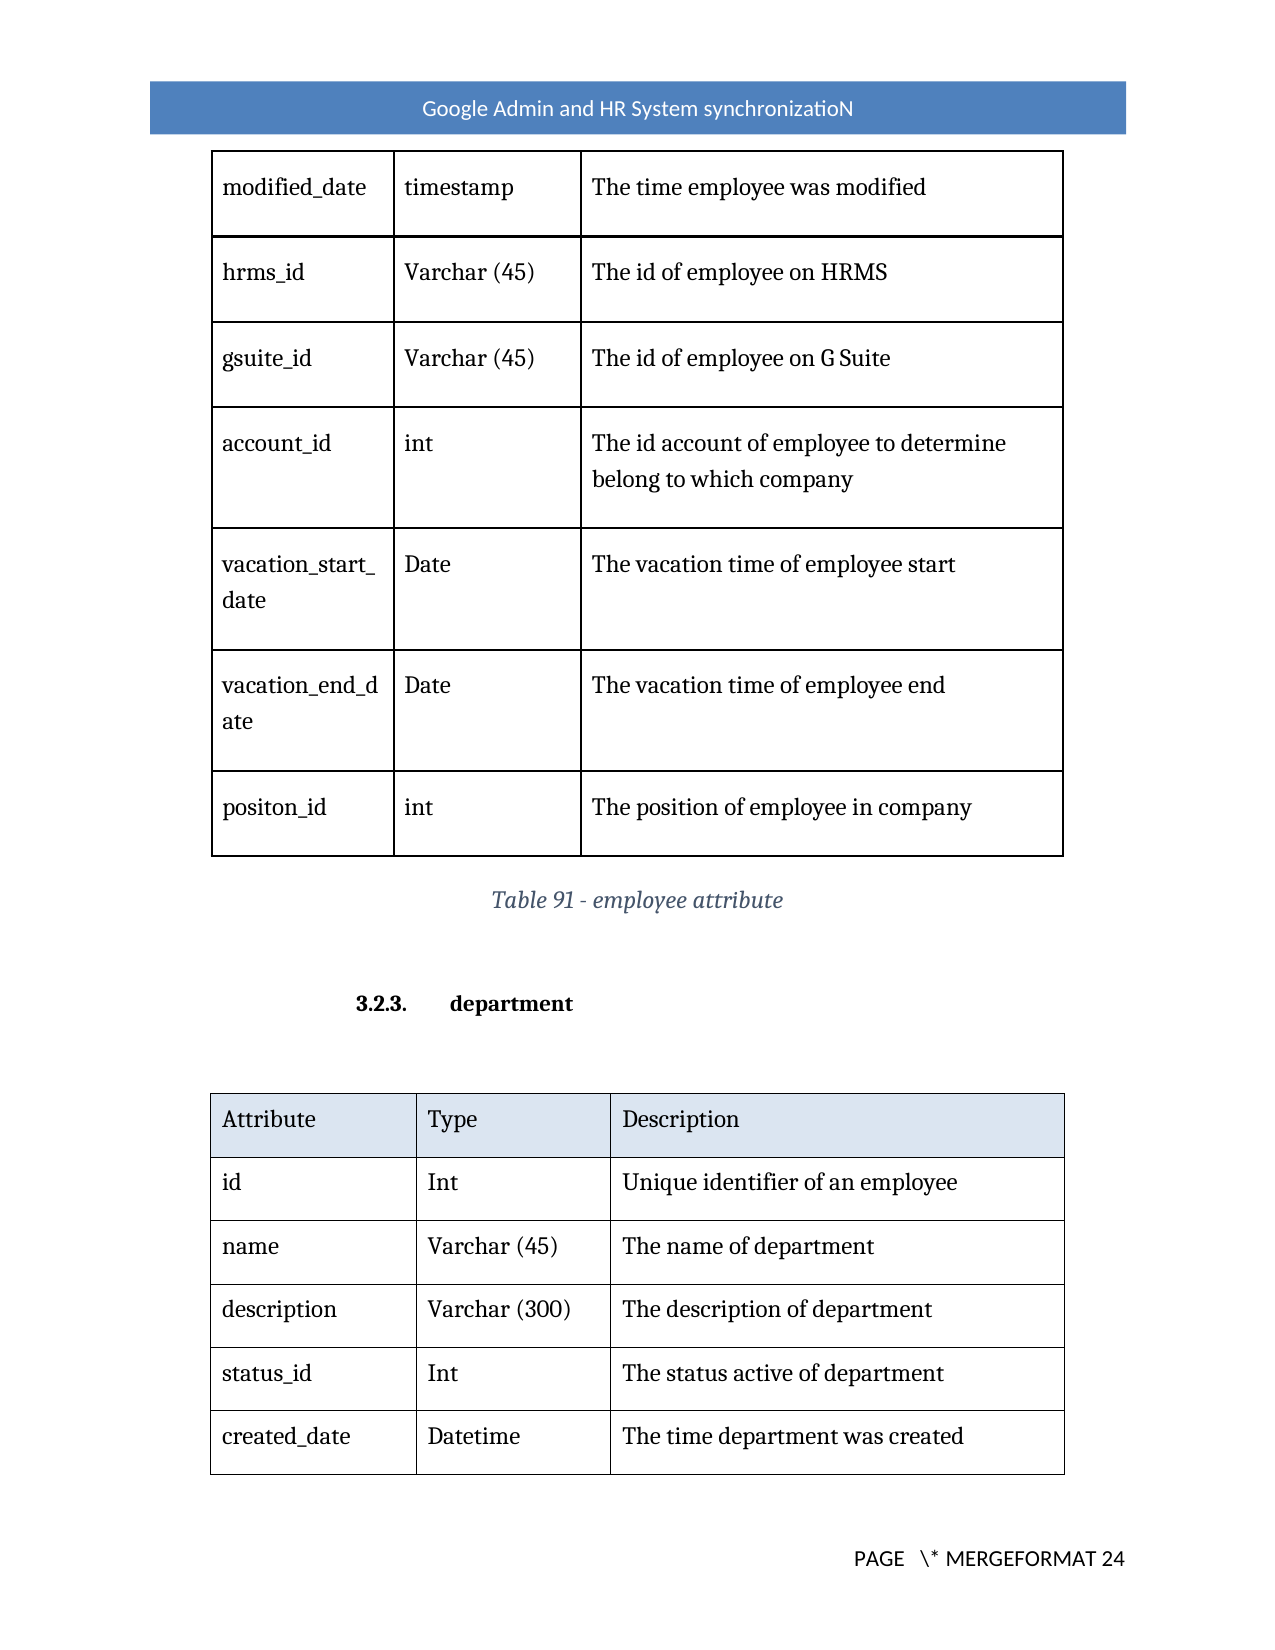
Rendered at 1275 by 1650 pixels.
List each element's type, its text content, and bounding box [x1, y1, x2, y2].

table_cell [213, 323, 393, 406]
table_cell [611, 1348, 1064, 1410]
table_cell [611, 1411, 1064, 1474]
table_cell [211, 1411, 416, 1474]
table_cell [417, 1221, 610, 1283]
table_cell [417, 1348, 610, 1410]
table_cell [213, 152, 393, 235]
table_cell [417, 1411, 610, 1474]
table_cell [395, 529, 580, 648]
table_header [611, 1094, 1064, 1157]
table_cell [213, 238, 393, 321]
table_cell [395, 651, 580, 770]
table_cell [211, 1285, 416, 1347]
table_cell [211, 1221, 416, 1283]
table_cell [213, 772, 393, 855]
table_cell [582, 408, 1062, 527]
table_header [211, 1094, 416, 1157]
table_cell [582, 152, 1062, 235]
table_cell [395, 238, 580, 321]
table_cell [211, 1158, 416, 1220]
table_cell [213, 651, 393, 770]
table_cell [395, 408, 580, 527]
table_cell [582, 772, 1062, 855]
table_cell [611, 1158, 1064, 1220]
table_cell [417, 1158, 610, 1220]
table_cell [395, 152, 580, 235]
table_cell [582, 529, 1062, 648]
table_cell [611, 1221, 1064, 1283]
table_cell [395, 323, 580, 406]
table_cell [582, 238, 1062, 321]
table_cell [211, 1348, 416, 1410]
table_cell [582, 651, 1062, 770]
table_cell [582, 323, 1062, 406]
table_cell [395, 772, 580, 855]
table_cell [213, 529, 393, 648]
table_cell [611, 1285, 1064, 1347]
subtitle department [356, 991, 1125, 1017]
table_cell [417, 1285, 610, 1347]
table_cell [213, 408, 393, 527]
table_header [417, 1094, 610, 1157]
